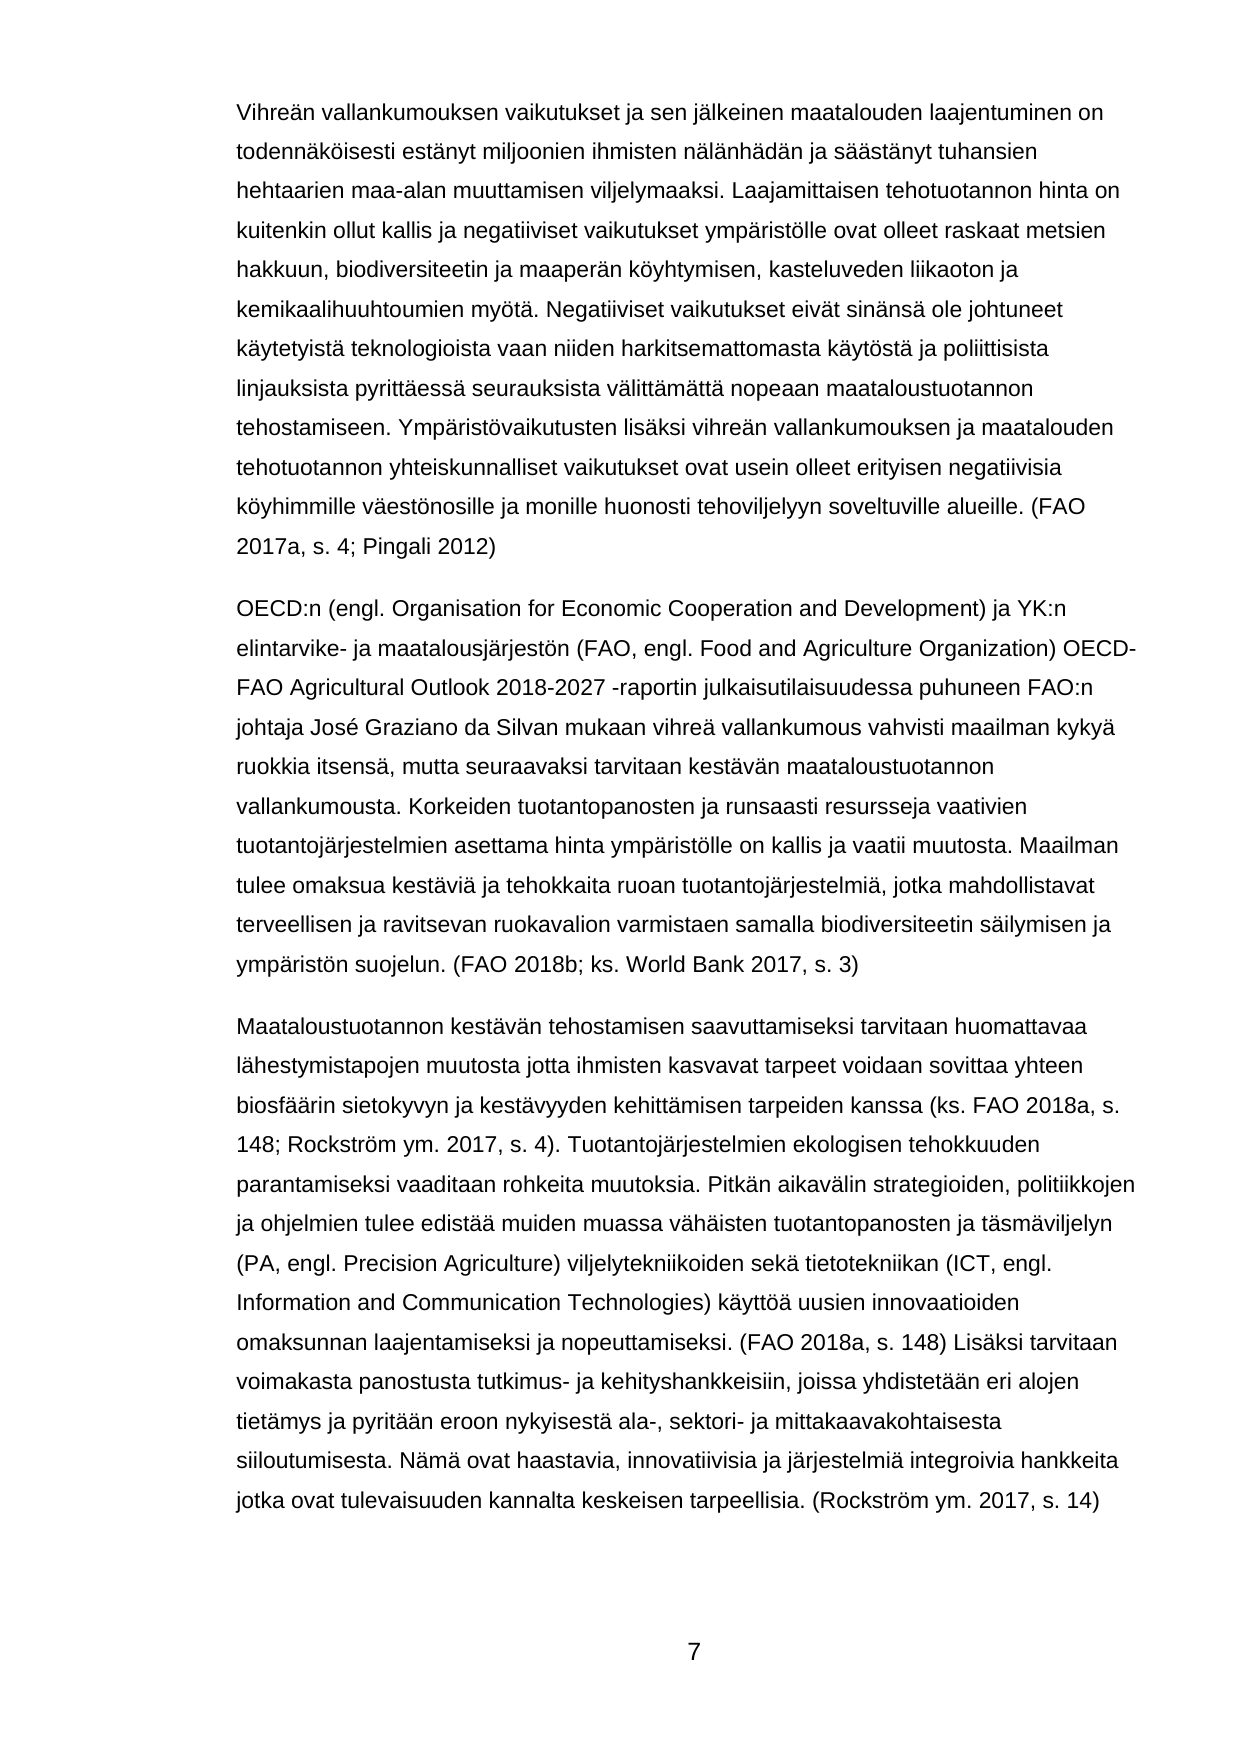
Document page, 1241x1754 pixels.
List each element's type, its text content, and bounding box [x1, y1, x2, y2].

text OECD:n (engl. Organisation for Economic Cooperation and Development) ja YK:n elintarvike- ja maatalousjärjestön (FAO, engl. Food and Agriculture Organization) OECD-FAO Agricultural Outlook 2018-2027 -raportin julkaisutilaisuudessa puhuneen FAO:n johtaja José Graziano da Silvan mukaan vihreä vallankumous vahvisti maailman kykyä ruokkia itsensä, mutta seuraavaksi tarvitaan kestävän maataloustuotannon vallankumousta. Korkeiden tuotantopanosten ja runsaasti resursseja vaativien tuotantojärjestelmien asettama hinta ympäristölle on kallis ja vaatii muutosta. Maailman tulee omaksua kestäviä ja tehokkaita ruoan tuotantojärjestelmiä, jotka mahdollistavat terveellisen ja ravitsevan ruokavalion varmistaen samalla biodiversiteetin säilymisen ja ympäristön suojelun. (FAO 2018b; ks. World Bank 2017, s. 3) [236, 595, 1152, 977]
text Vihreän vallankumouksen vaikutukset ja sen jälkeinen maatalouden laajentuminen on todennäköisesti estänyt miljoonien ihmisten nälänhädän ja säästänyt tuhansien hehtaarien maa-alan muuttamisen viljelymaaksi. Laajamittaisen tehotuotannon hinta on kuitenkin ollut kallis ja negatiiviset vaikutukset ympäristölle ovat olleet raskaat metsien hakkuun, biodiversiteetin ja maaperän köyhtymisen, kasteluveden liikaoton ja kemikaalihuuhtoumien myötä. Negatiiviset vaikutukset eivät sinänsä ole johtuneet käytetyistä teknologioista vaan niiden harkitsemattomasta käytöstä ja poliittisista linjauksista pyrittäessä seurauksista välittämättä nopeaan maataloustuotannon tehostamiseen. Ympäristövaikutusten lisäksi vihreän vallankumouksen ja maatalouden tehotuotannon yhteiskunnalliset vaikutukset ovat usein olleet erityisen negatiivisia köyhimmille väestönosille ja monille huonosti tehoviljelyyn soveltuville alueille. (FAO 2017a, s. 4; Pingali 2012) [236, 98, 1152, 559]
text Maataloustuotannon kestävän tehostamisen saavuttamiseksi tarvitaan huomattavaa lähestymistapojen muutosta jotta ihmisten kasvavat tarpeet voidaan sovittaa yhteen biosfäärin sietokyvyn ja kestävyyden kehittämisen tarpeiden kanssa (ks. FAO 2018a, s. 148; Rockström ym. 2017, s. 4). Tuotantojärjestelmien ekologisen tehokkuuden parantamiseksi vaaditaan rohkeita muutoksia. Pitkän aikavälin strategioiden, politiikkojen ja ohjelmien tulee edistää muiden muassa vähäisten tuotantopanosten ja täsmäviljelyn (PA, engl. Precision Agriculture) viljelytekniikoiden sekä tietotekniikan (ICT, engl. Information and Communication Technologies) käyttöä uusien innovaatioiden omaksunnan laajentamiseksi ja nopeuttamiseksi. (FAO 2018a, s. 148) Lisäksi tarvitaan voimakasta panostusta tutkimus- ja kehityshankkeisiin, joissa yhdistetään eri alojen tietämys ja pyritään eroon nykyisestä ala-, sektori- ja mittakaavakohtaisesta siiloutumisesta. Nämä ovat haastavia, innovatiivisia ja järjestelmiä integroivia hankkeita jotka ovat tulevaisuuden kannalta keskeisen tarpeellisia. (Rockström ym. 2017, s. 14) [236, 1013, 1152, 1513]
